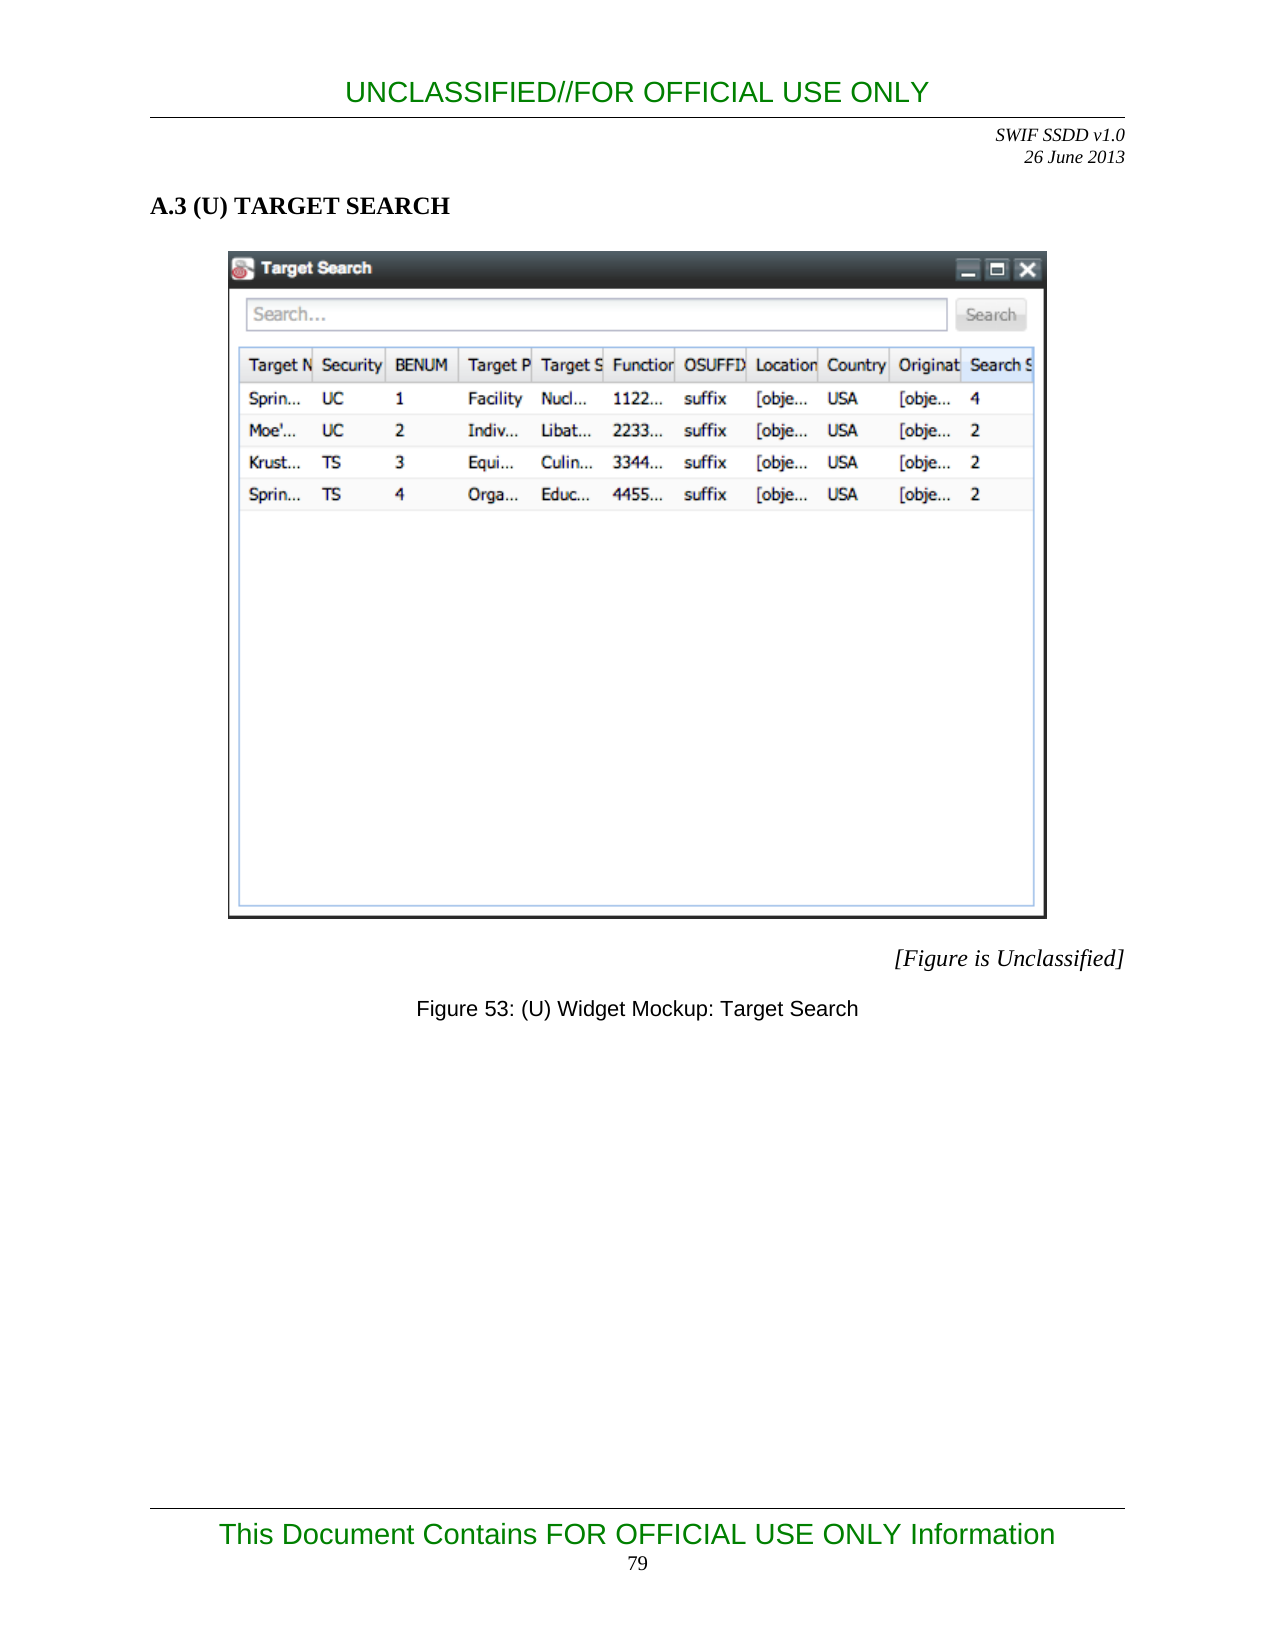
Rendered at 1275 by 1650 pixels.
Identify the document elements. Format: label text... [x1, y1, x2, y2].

text [Figure is Unclassified] [150, 943, 1125, 971]
text A.3 (U) Target Search [150, 191, 1125, 220]
picture [228, 251, 1047, 919]
